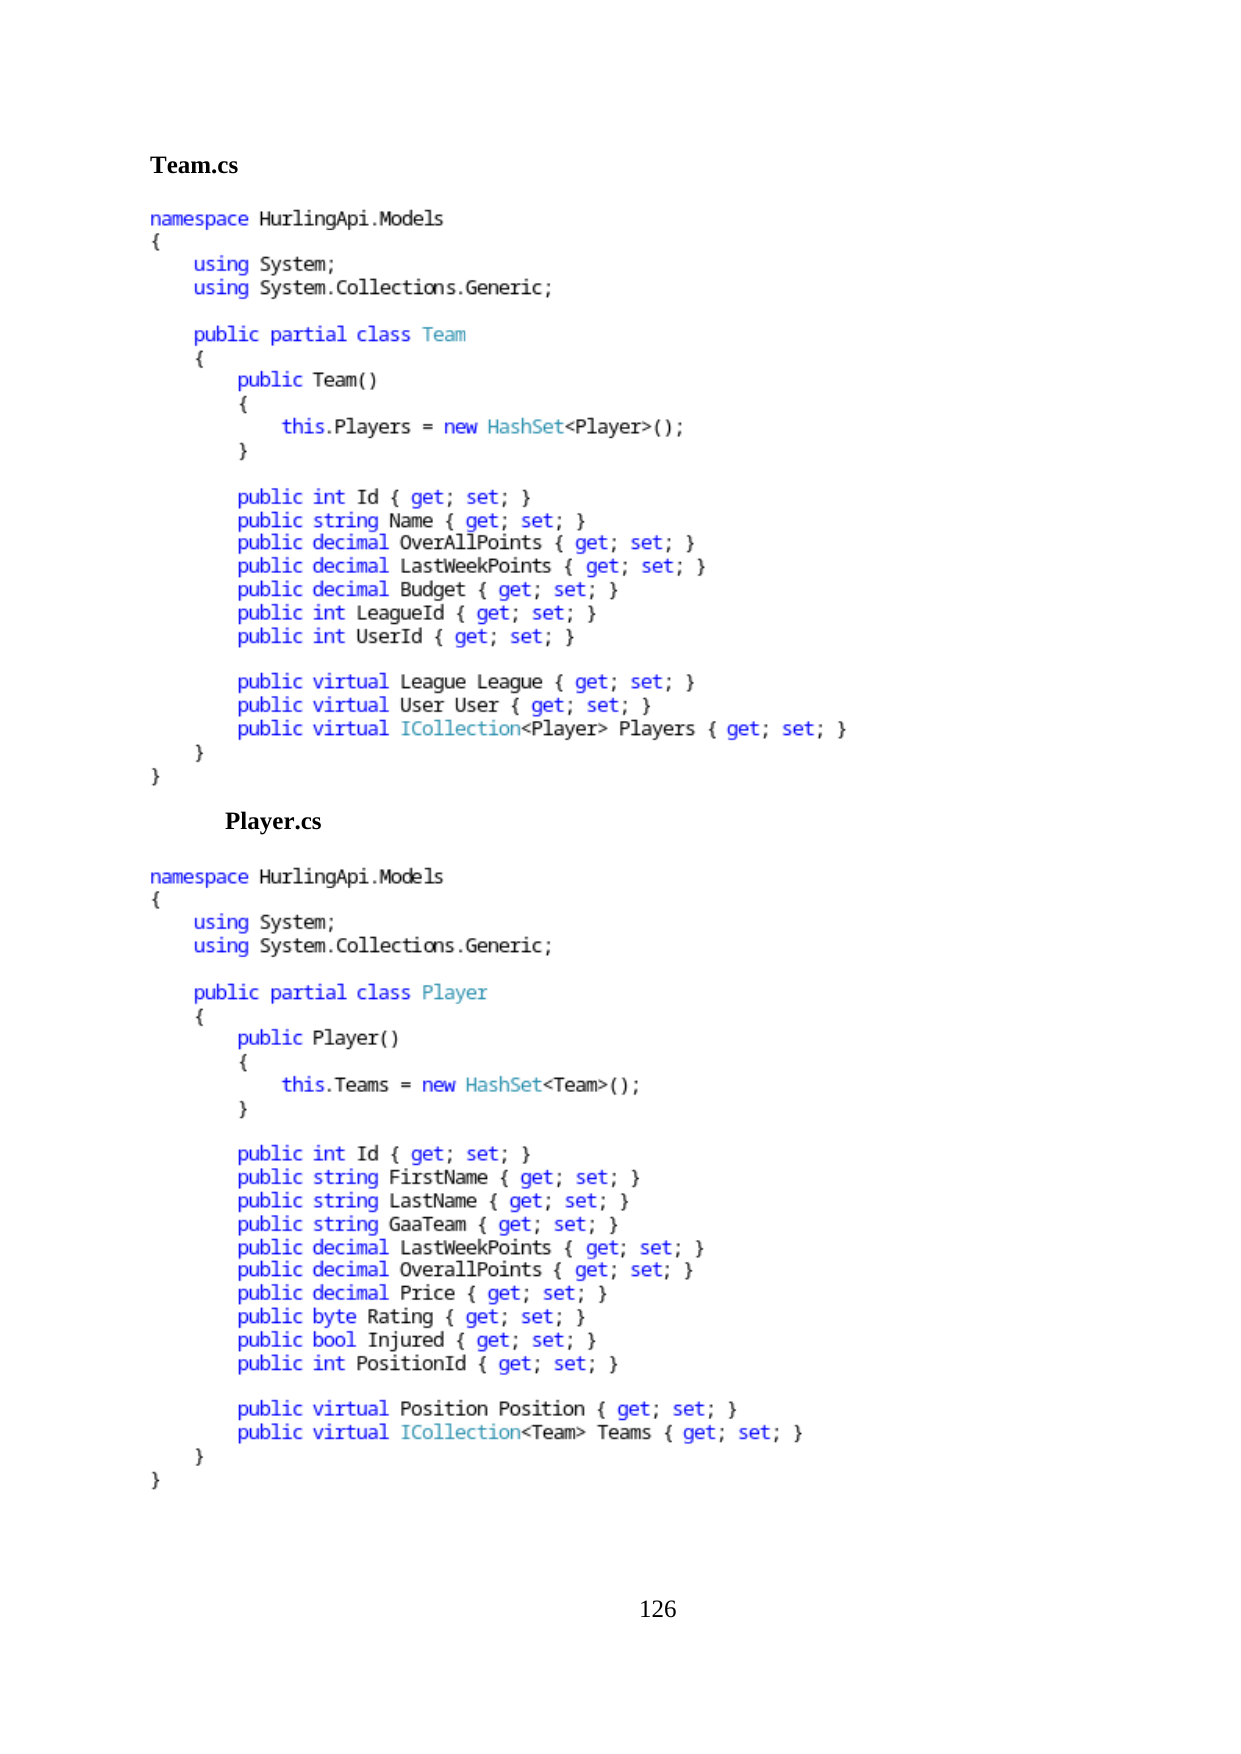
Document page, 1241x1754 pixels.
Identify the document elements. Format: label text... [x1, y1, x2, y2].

text Player.cs [150, 806, 1090, 835]
subtitle Team.cs [150, 150, 1090, 179]
